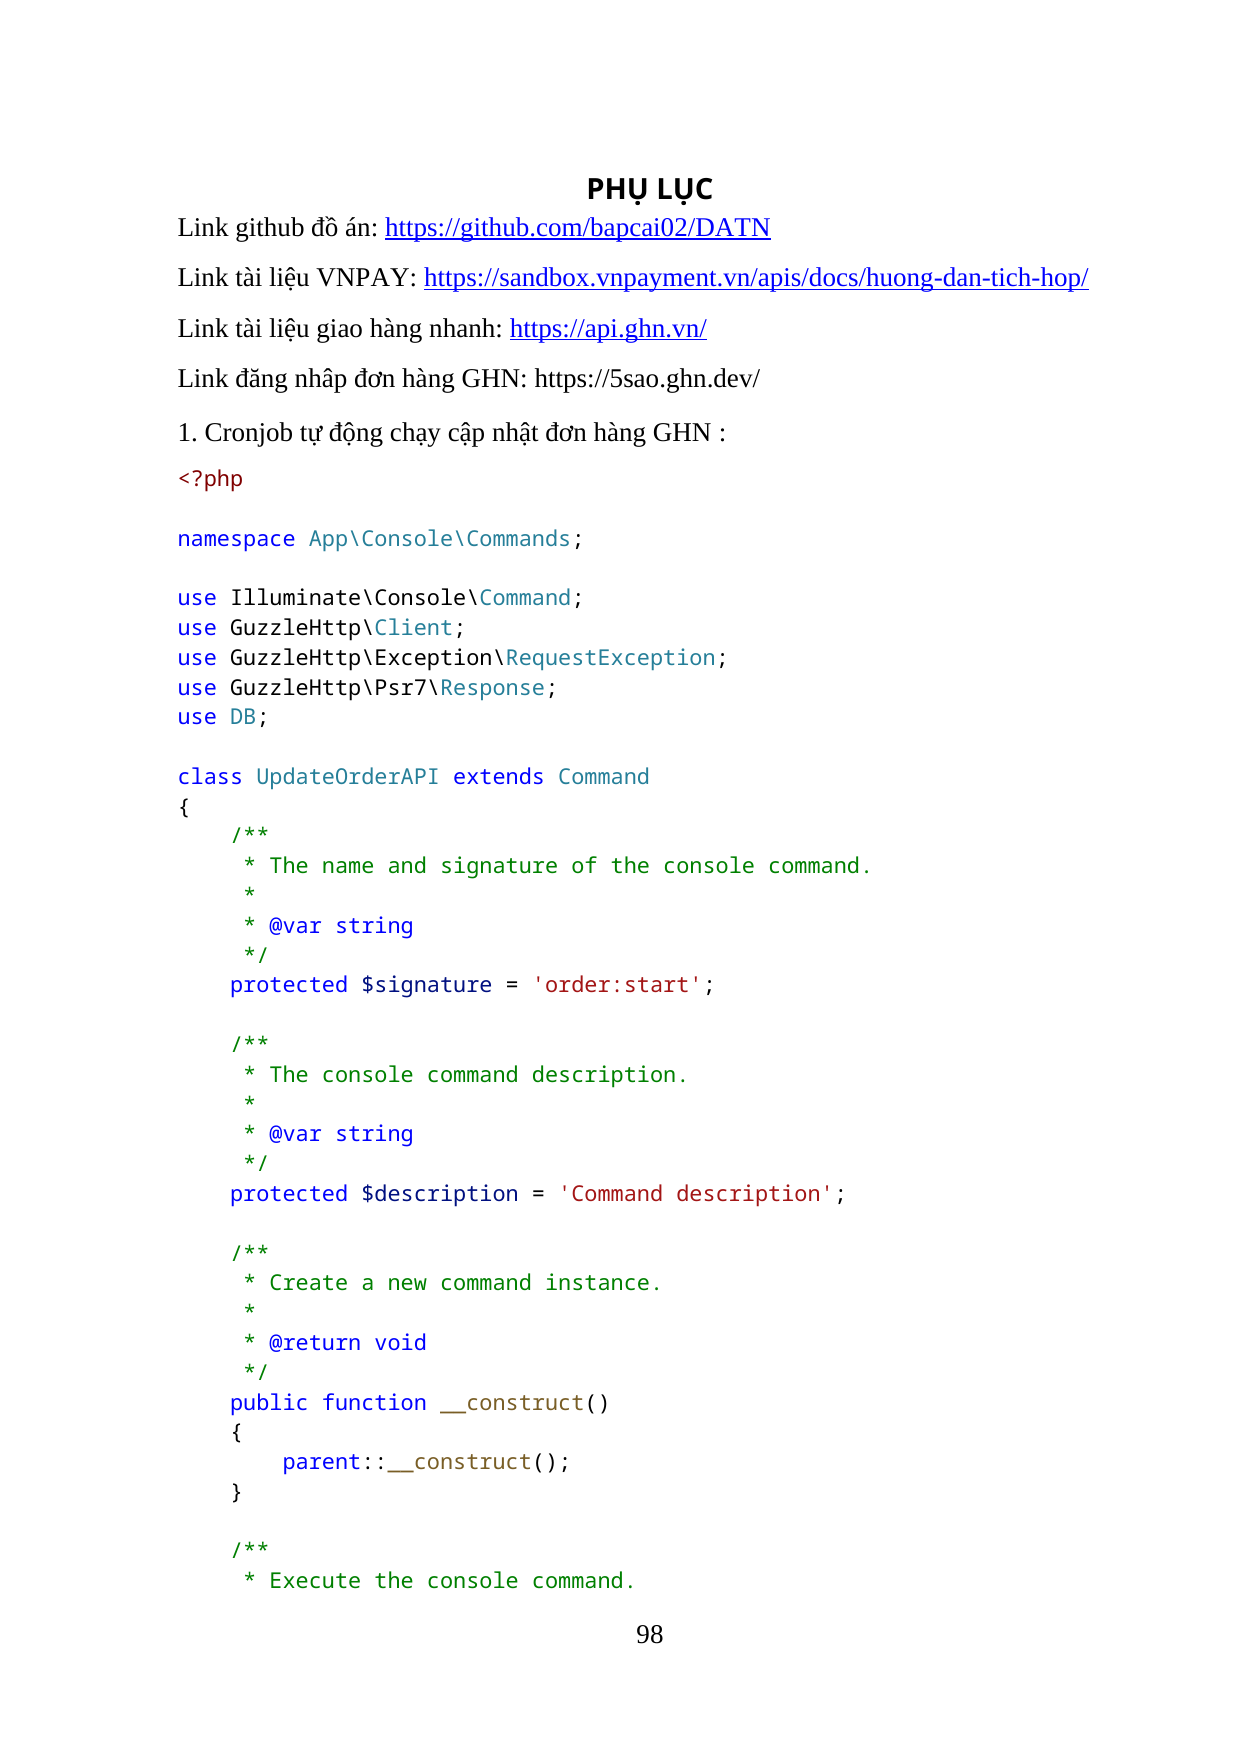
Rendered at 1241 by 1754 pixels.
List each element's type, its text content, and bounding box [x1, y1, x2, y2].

text * @var string [177, 1118, 1122, 1148]
text use DB; [177, 701, 1122, 731]
text use GuzzleHttp\Client; [177, 612, 1122, 642]
text */ [177, 1148, 1122, 1178]
text use GuzzleHttp\Psr7\Response; [177, 672, 1122, 701]
text <?php [177, 463, 1122, 493]
text * The name and signature of the console command. [177, 850, 1122, 880]
text * @var string [177, 910, 1122, 940]
text */ [177, 1357, 1122, 1387]
text */ [177, 940, 1122, 969]
text use Illuminate\Console\Command; [177, 582, 1122, 612]
text /** [177, 1029, 1122, 1059]
text * Create a new command instance. [177, 1267, 1122, 1297]
subtitle PHỤ LỤC [177, 168, 1122, 208]
text 1. Cronjob tự động chạy cập nhật đơn hàng GHN : [177, 416, 1122, 447]
text Link đăng nhâp đơn hàng GHN: https://5sao.ghn.dev/ [177, 362, 1122, 393]
text * Execute the console command. [177, 1565, 1122, 1595]
text * @return void [177, 1327, 1122, 1357]
text use GuzzleHttp\Exception\RequestException; [177, 642, 1122, 672]
text * [177, 1297, 1122, 1327]
text { [177, 1416, 1122, 1446]
text class UpdateOrderAPI extends Command [177, 761, 1122, 791]
text * [177, 1089, 1122, 1118]
text /** [177, 1536, 1122, 1565]
text * [177, 880, 1122, 910]
text * The console command description. [177, 1059, 1122, 1089]
text Link github đồ án: https://github.com/bapcai02/DATN [177, 211, 1122, 242]
text { [177, 791, 1122, 821]
text namespace App\Console\Commands; [177, 523, 1122, 552]
text Link tài liệu VNPAY: https://sandbox.vnpayment.vn/apis/docs/huong-dan-tich-hop/ [177, 262, 1122, 293]
text public function __construct() [177, 1387, 1122, 1416]
text /** [177, 1238, 1122, 1267]
text protected $signature = 'order:start'; [177, 969, 1122, 999]
text } [177, 1476, 1122, 1506]
text Link tài liệu giao hàng nhanh: https://api.ghn.vn/ [177, 312, 1122, 343]
text protected $description = 'Command description'; [177, 1178, 1122, 1208]
text parent::__construct(); [177, 1446, 1122, 1476]
text /** [177, 821, 1122, 850]
